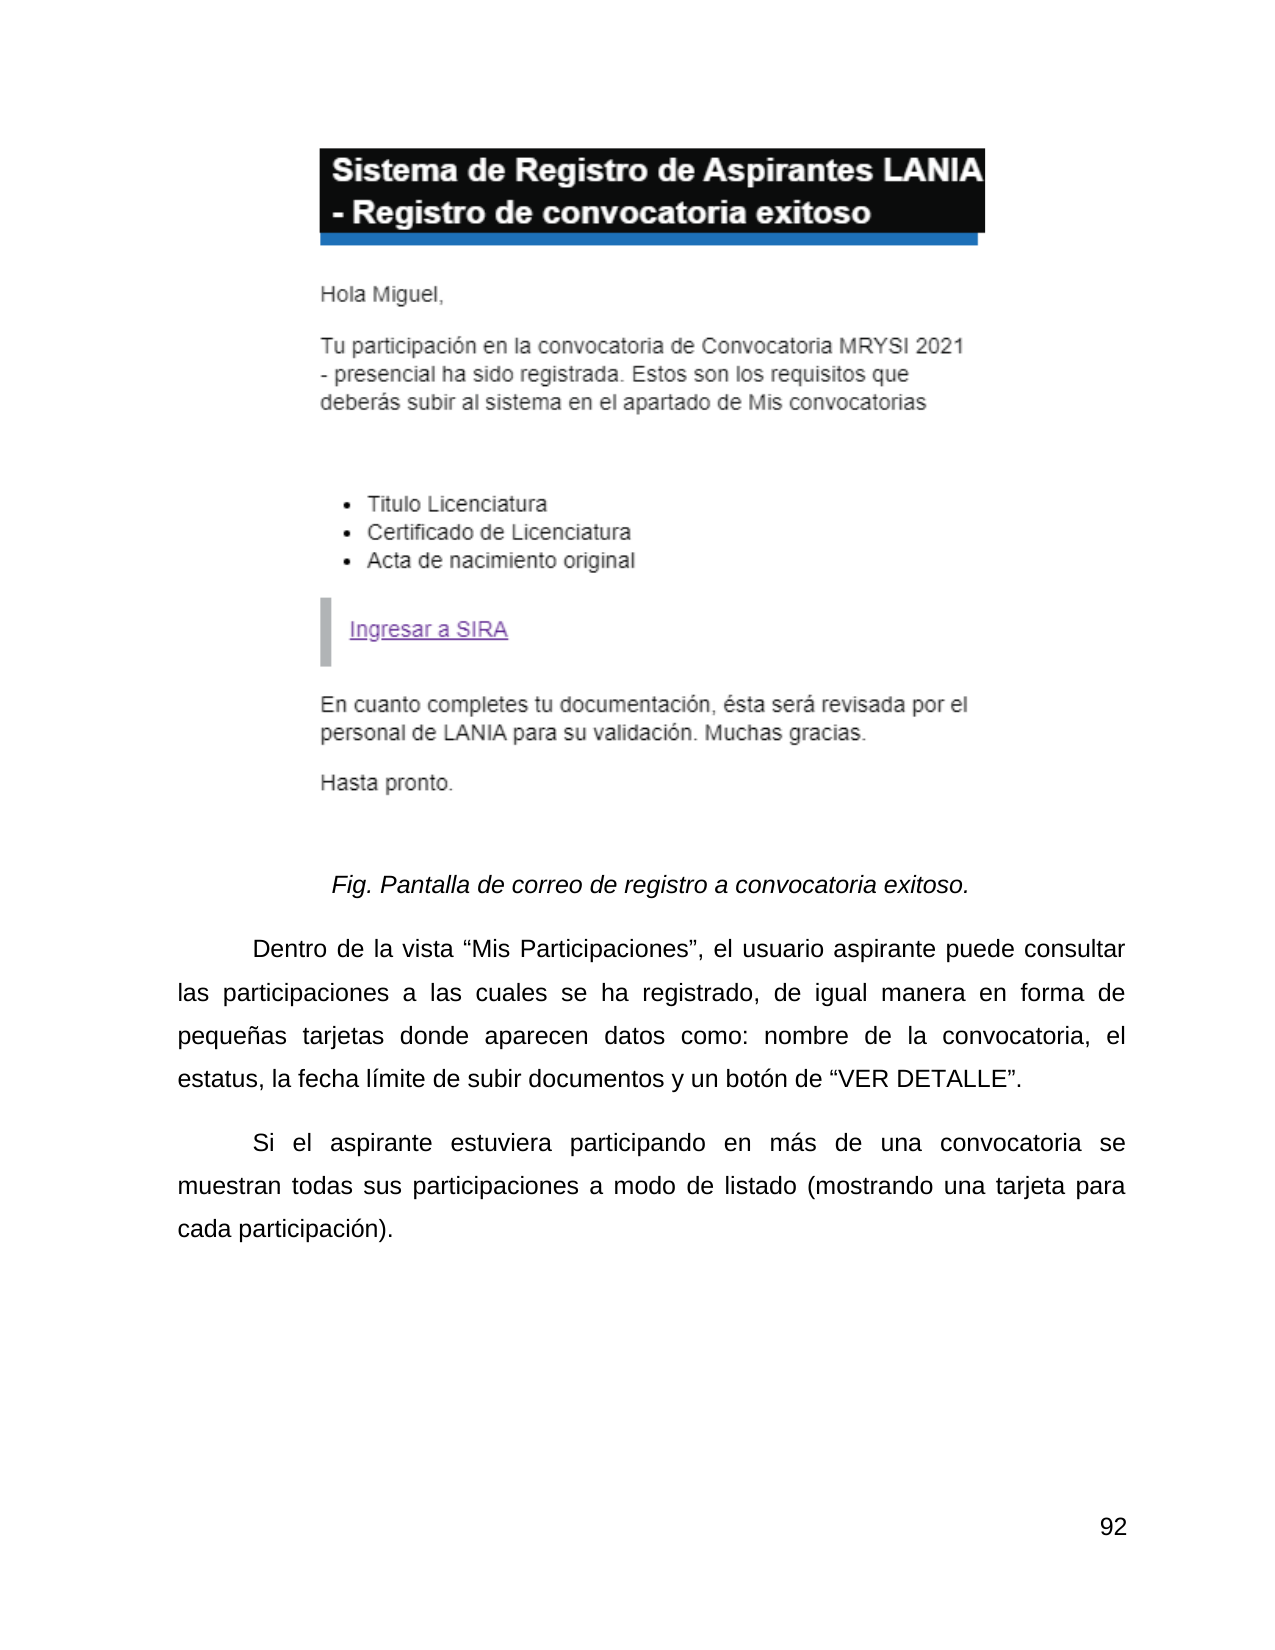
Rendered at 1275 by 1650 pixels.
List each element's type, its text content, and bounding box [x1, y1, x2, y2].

picture [319, 147, 985, 836]
text Dentro de la vista “Mis Participaciones”, el usuario aspirante puede consultar las participaciones a las cuales se ha registrado, de igual manera en forma de pequeñas tarjetas donde aparecen datos como: nombre de la convocatoria, el estatus, la fecha límite de subir documentos y un botón de “VER DETALLE”. [177, 934, 1127, 1092]
text Si el aspirante estuviera participando en más de una convocatoria se muestran todas sus participaciones a modo de listado (mostrando una tarjeta para cada participación). [177, 1128, 1127, 1243]
text Fig. Pantalla de correo de registro a convocatoria exitoso. [177, 870, 1127, 899]
